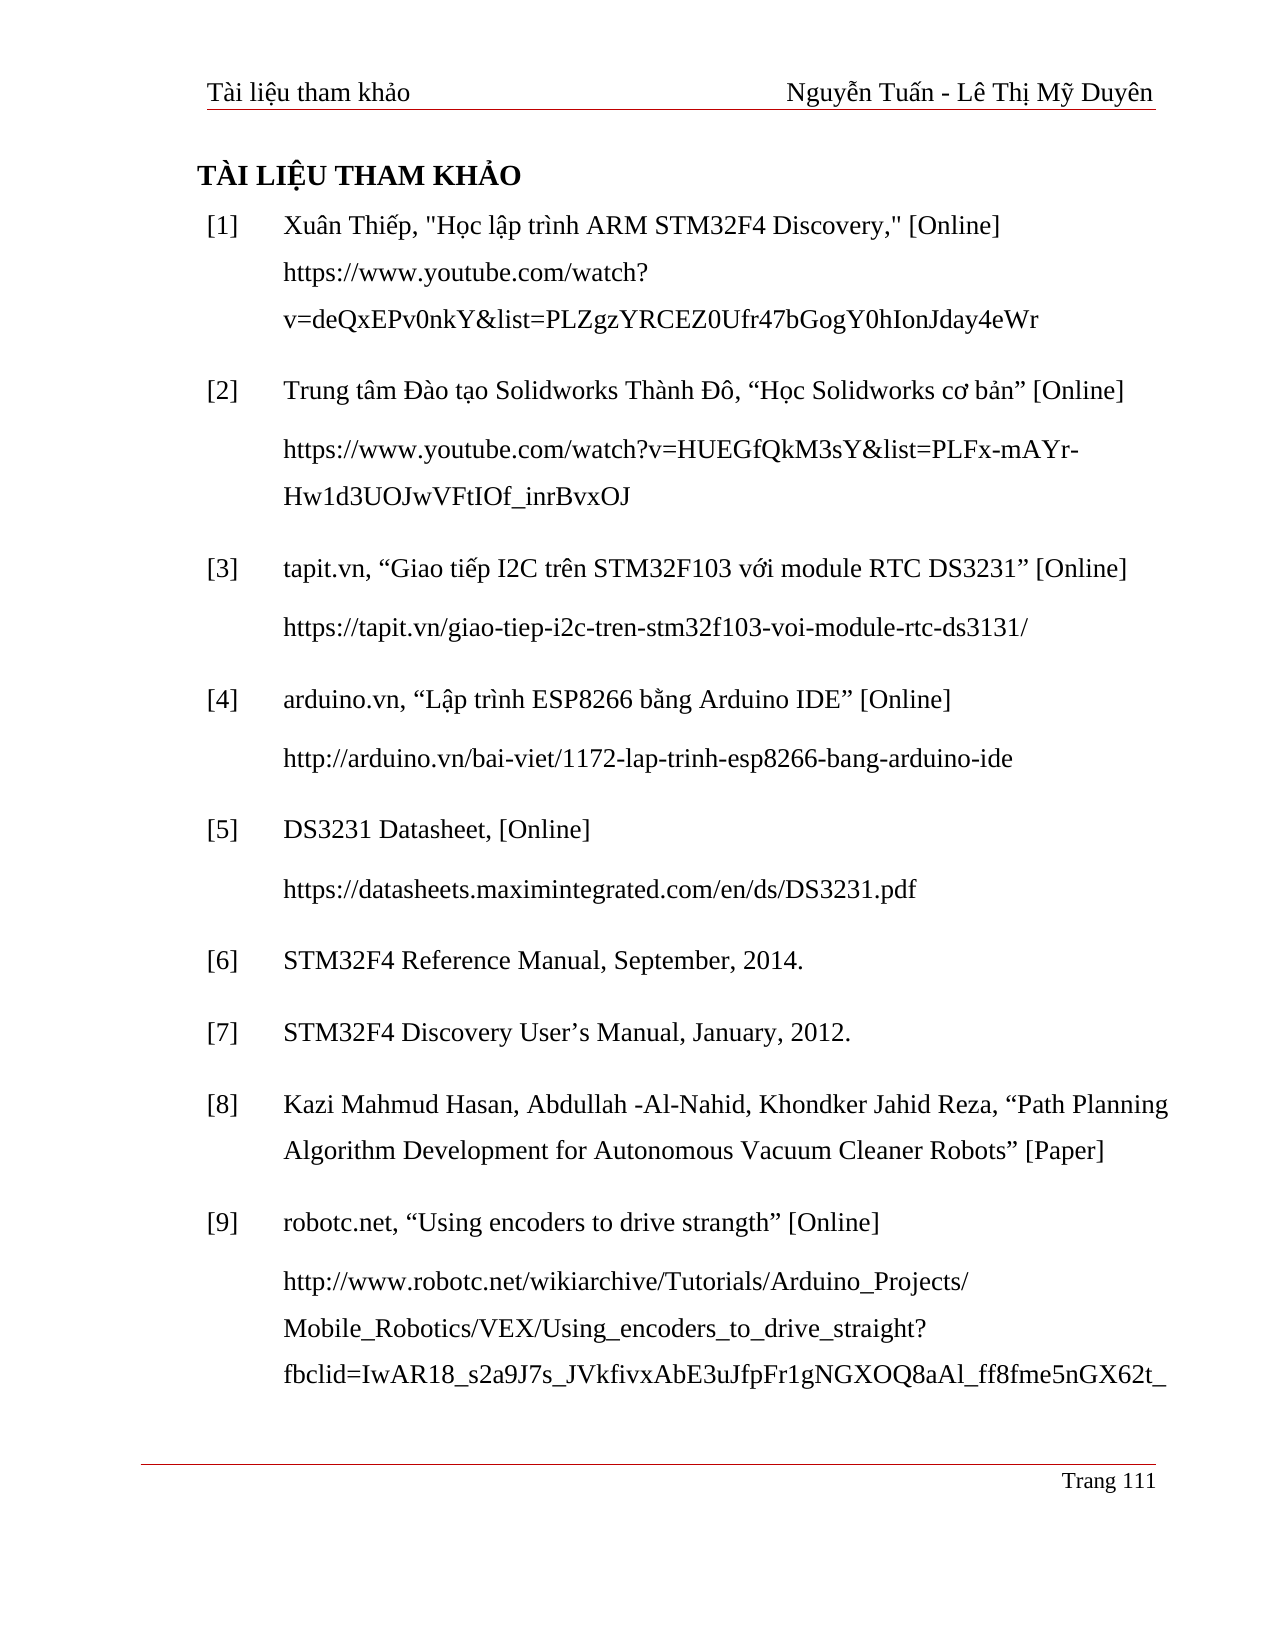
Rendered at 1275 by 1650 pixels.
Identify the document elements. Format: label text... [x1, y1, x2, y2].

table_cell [272, 1194, 1185, 1390]
table_cell STM32F4 Reference Manual, September, 2014. [272, 932, 1185, 1003]
table_cell [2] [195, 362, 272, 539]
table_cell [5] [195, 801, 272, 932]
table_cell Trung tâm Đào tạo Solidworks Thành Đô, “Học Solidworks cơ bản” [Online] https://www.youtube.com/watch?v=HUEGfQkM3sY&list=PLFx-mAYr-Hw1d3UOJwVFtIOf_inrBvxOJ [272, 362, 1185, 539]
table_cell [6] [195, 932, 272, 1003]
table_cell [8] [195, 1075, 272, 1193]
table_cell [3] [195, 539, 272, 670]
table_cell Kazi Mahmud Hasan, Abdullah -Al-Nahid, Khondker Jahid Reza, “Path Planning Algorithm Development for Autonomous Vacuum Cleaner Robots” [Paper] [272, 1075, 1185, 1193]
table_cell [9] [195, 1194, 272, 1390]
table_header [1] [195, 197, 272, 362]
table_cell [4] [195, 670, 272, 801]
table_header Xuân Thiếp, "Học lập trình ARM STM32F4 Discovery," [Online] https://www.youtube.com/watch?v=deQxEPv0nkY&list=PLZgzYRCEZ0Ufr47bGogY0hIonJday4eWr [272, 197, 1185, 362]
table_cell arduino.vn, “Lập trình ESP8266 bằng Arduino IDE” [Online] http://arduino.vn/bai-viet/1172-lap-trinh-esp8266-bang-arduino-ide [272, 670, 1185, 801]
table_cell STM32F4 Discovery User’s Manual, January, 2012. [272, 1004, 1185, 1075]
subtitle TÀI LIỆU THAM KHẢO [197, 158, 1156, 192]
table_cell DS3231 Datasheet, [Online] https://datasheets.maximintegrated.com/en/ds/DS3231.pdf [272, 801, 1185, 932]
table_cell [7] [195, 1004, 272, 1075]
table_cell tapit.vn, “Giao tiếp I2C trên STM32F103 với module RTC DS3231” [Online] https://tapit.vn/giao-tiep-i2c-tren-stm32f103-voi-module-rtc-ds3131/ [272, 539, 1185, 670]
